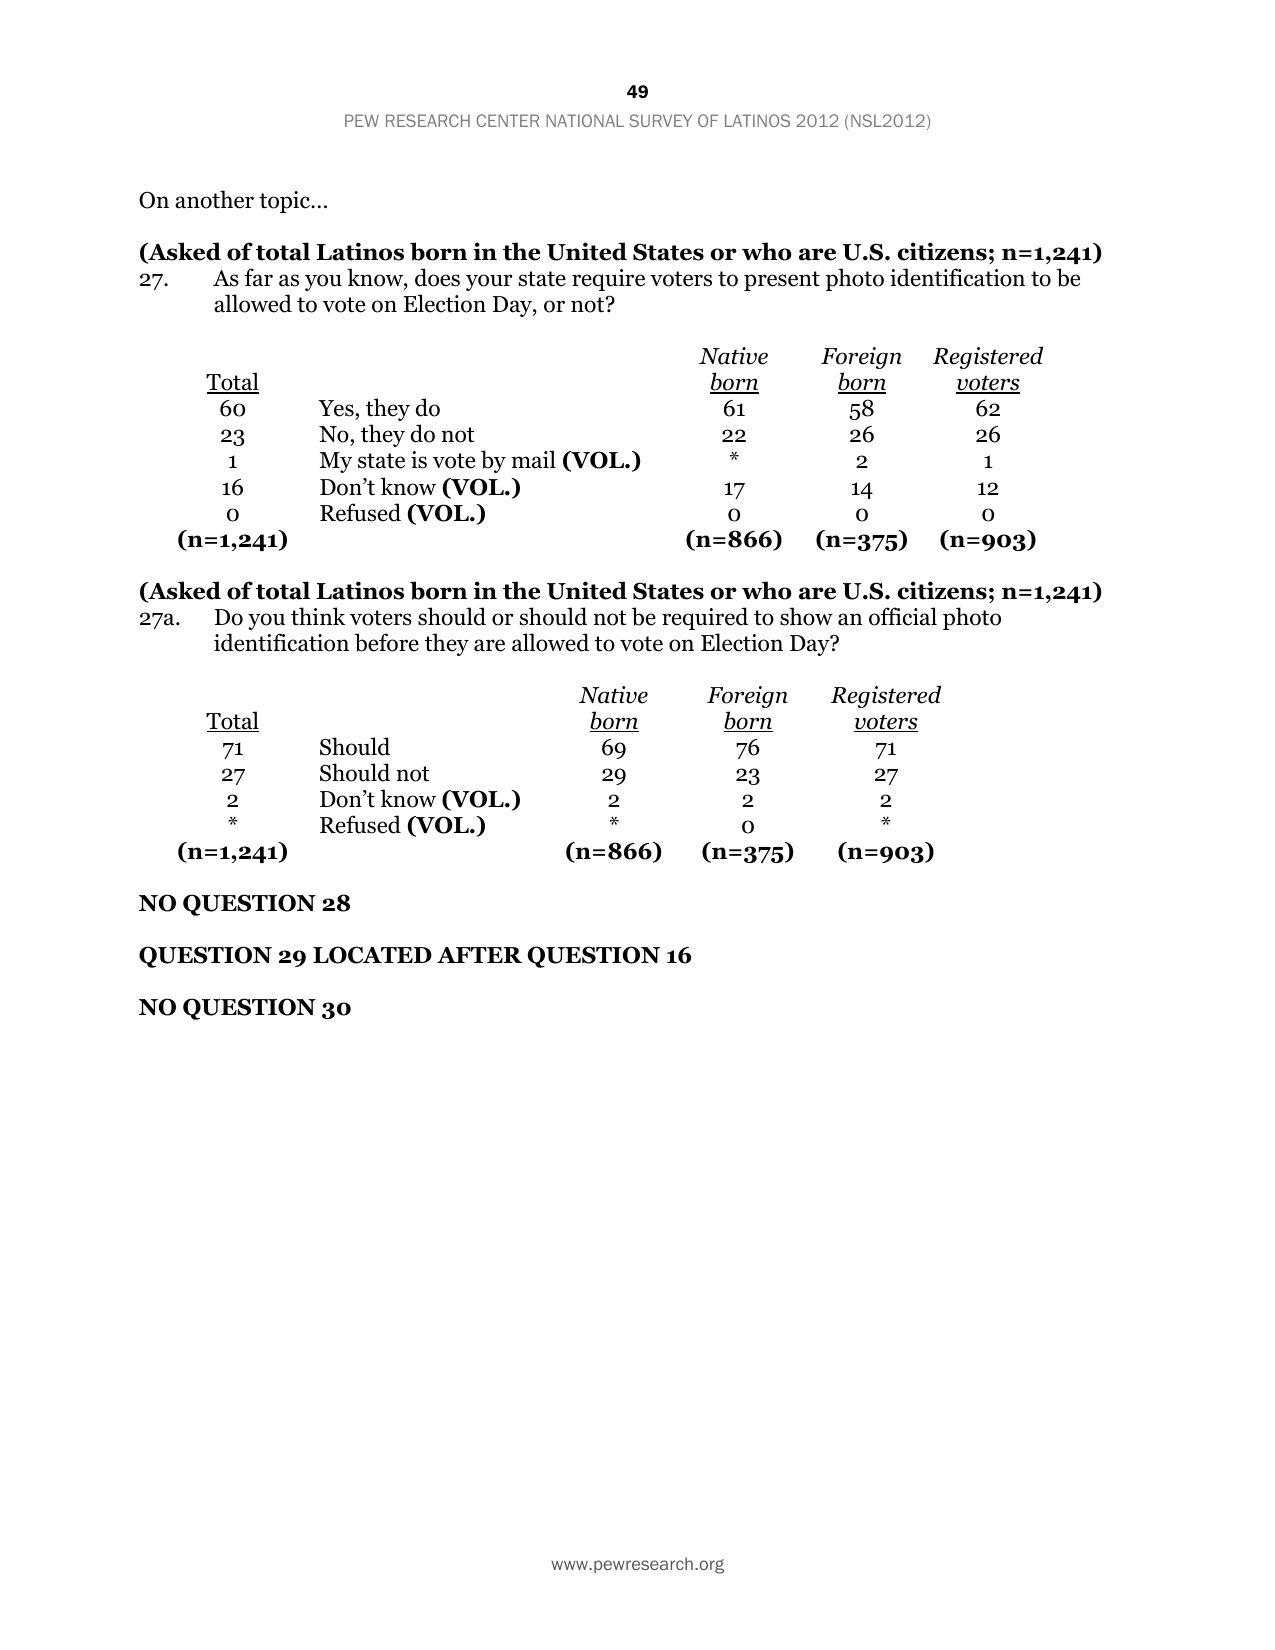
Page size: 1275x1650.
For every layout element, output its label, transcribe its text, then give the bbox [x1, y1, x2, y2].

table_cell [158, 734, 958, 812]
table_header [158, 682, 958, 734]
text (Asked of total Latinos born in the United States or who are U.S. citizens; n=1,241) [139, 239, 1136, 266]
text NO QUESTION 28 [139, 891, 1136, 917]
text NO QUESTION 30 [139, 995, 1136, 1021]
text QUESTION 29 LOCATED AFTER QUESTION 16 [139, 943, 1136, 969]
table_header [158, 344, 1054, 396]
text (Asked of total Latinos born in the United States or who are U.S. citizens; n=1,241) [139, 578, 1136, 604]
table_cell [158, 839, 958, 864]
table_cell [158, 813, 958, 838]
text 27a. Do you think voters should or should not be required to show an official photo identification before they are allowed to vote on Election Day? [139, 604, 1136, 656]
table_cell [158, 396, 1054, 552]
text 27. As far as you know, does your state require voters to present photo identification to be allowed to vote on Election Day, or not? [139, 266, 1136, 318]
text On another topic… [139, 187, 1136, 213]
